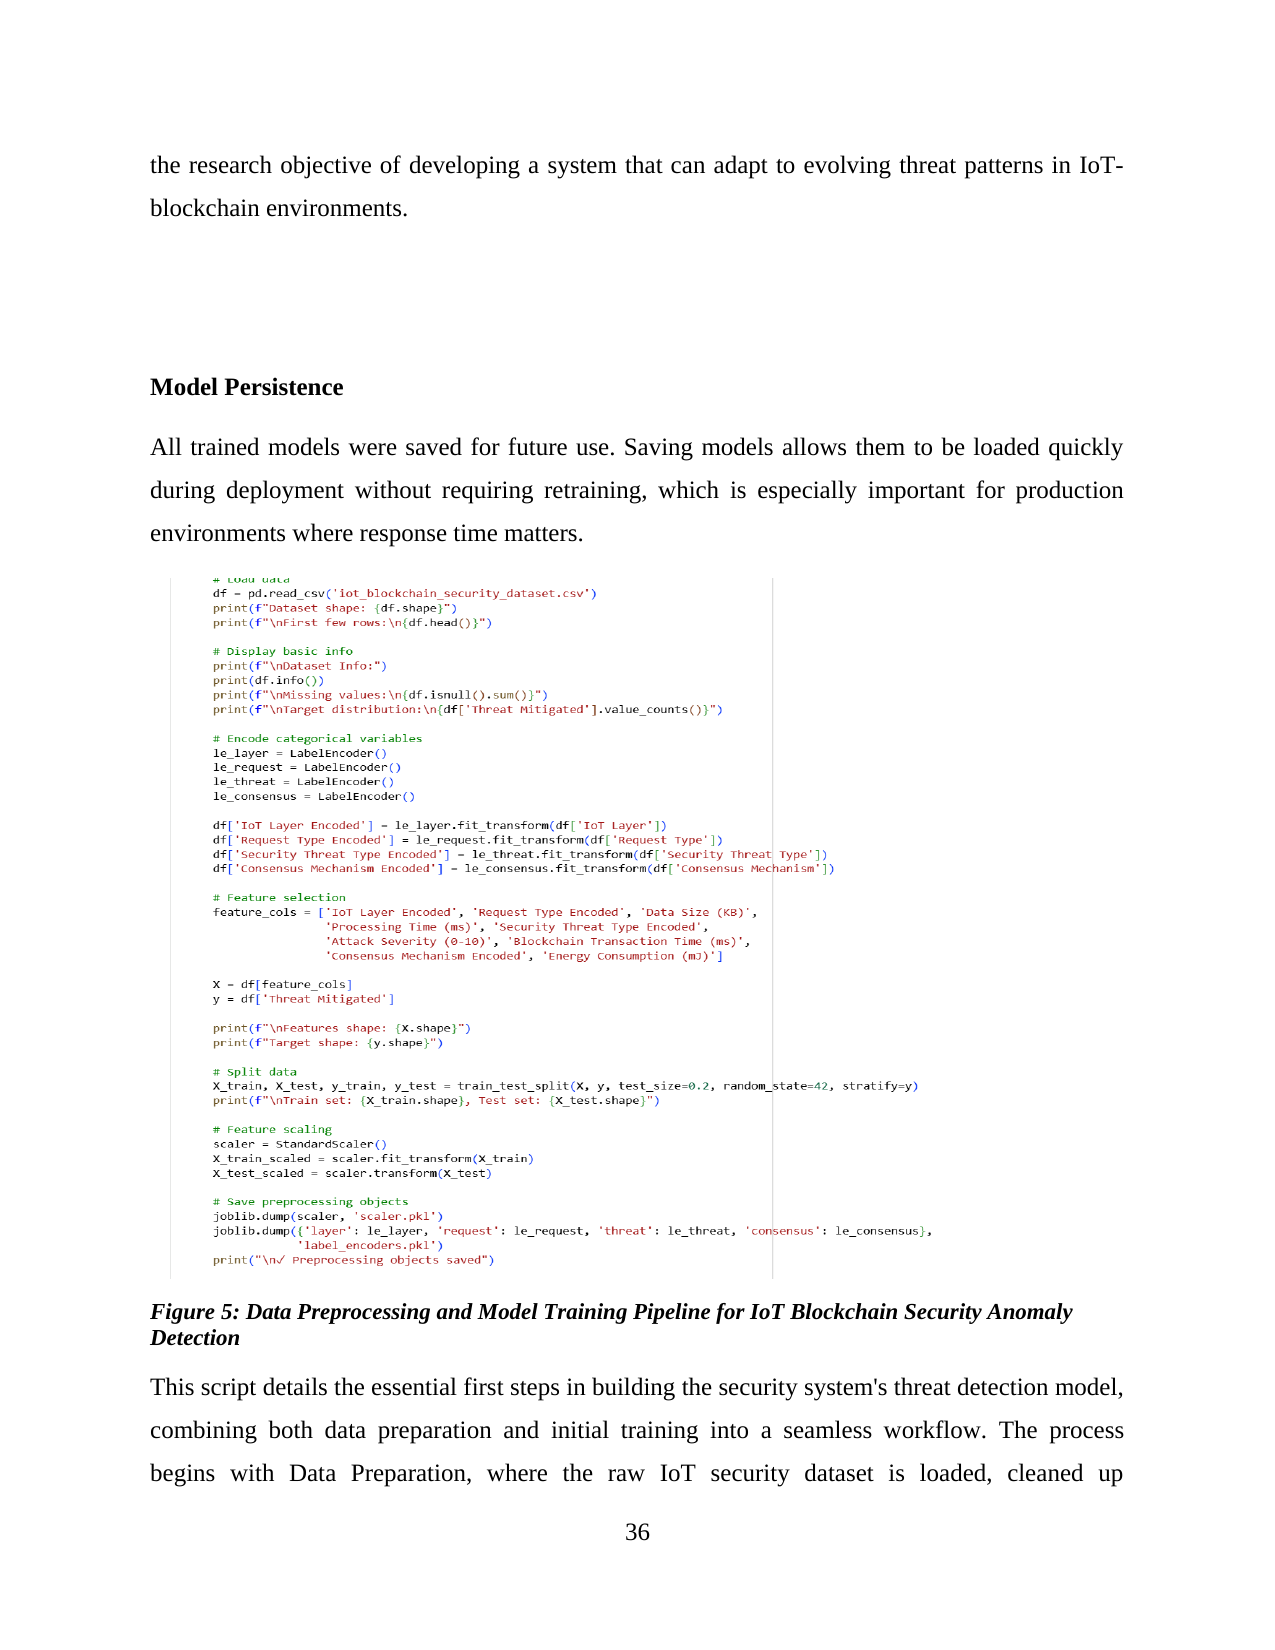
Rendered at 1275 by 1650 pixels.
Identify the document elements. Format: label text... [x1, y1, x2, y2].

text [150, 150, 1125, 222]
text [150, 1372, 1125, 1487]
text Model Persistence [150, 372, 1125, 401]
picture [150, 578, 1125, 1279]
text All trained models were saved for future use. Saving models allows them to be loaded quickly during deployment without requiring retraining, which is especially important for production environments where response time matters. [150, 432, 1125, 547]
text Figure 5: Data Preprocessing and Model Training Pipeline for IoT Blockchain Security Anomaly Detection [150, 1298, 1125, 1351]
